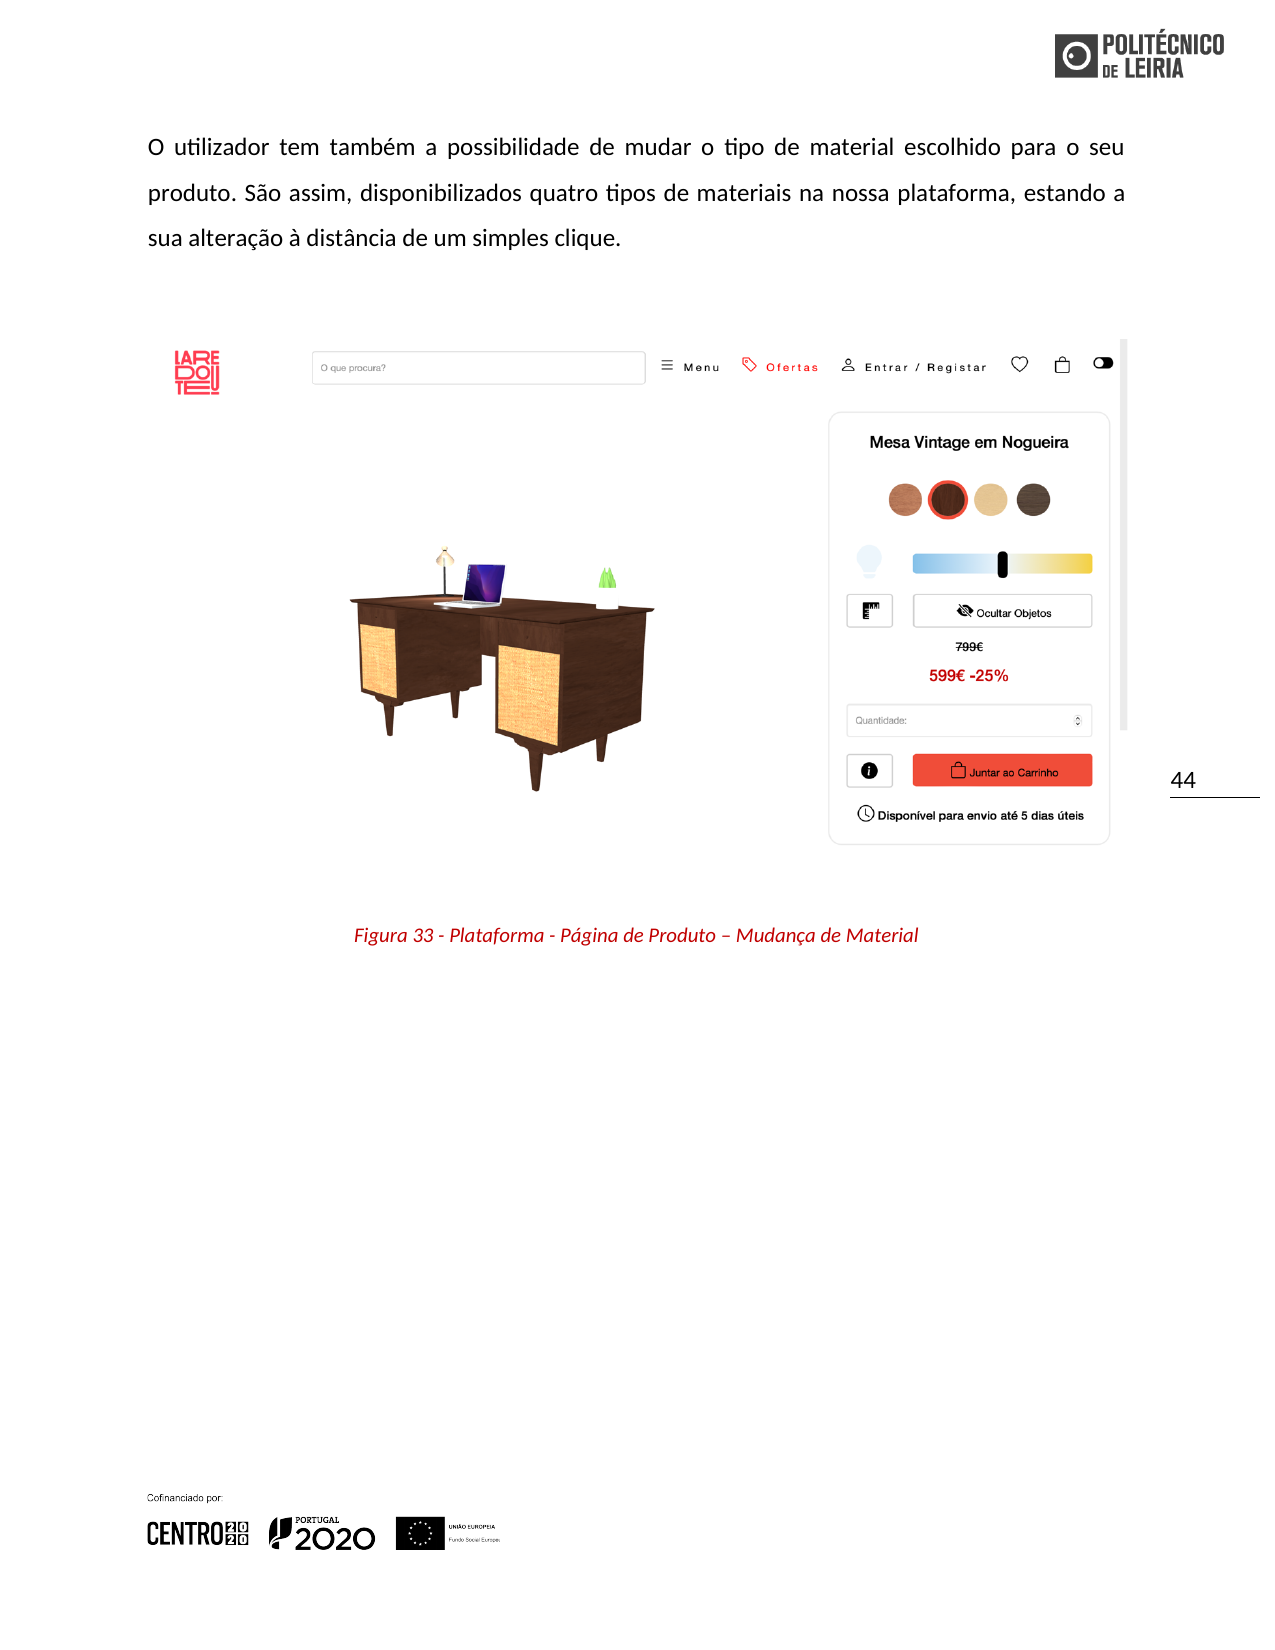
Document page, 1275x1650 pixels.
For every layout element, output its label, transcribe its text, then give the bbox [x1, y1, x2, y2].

text Figura 33 - Plataforma - Página de Produto – Mudança de Material [148, 922, 1127, 947]
picture [1053, 26, 1225, 80]
picture [147, 339, 1128, 895]
picture [147, 1494, 500, 1550]
text O utilizador tem também a possibilidade de mudar o tipo de material escolhido para o seu produto. São assim, disponibilizados quatro tipos de materiais na nossa plataforma, estando a sua alteração à distância de um simples clique. [148, 131, 1127, 253]
